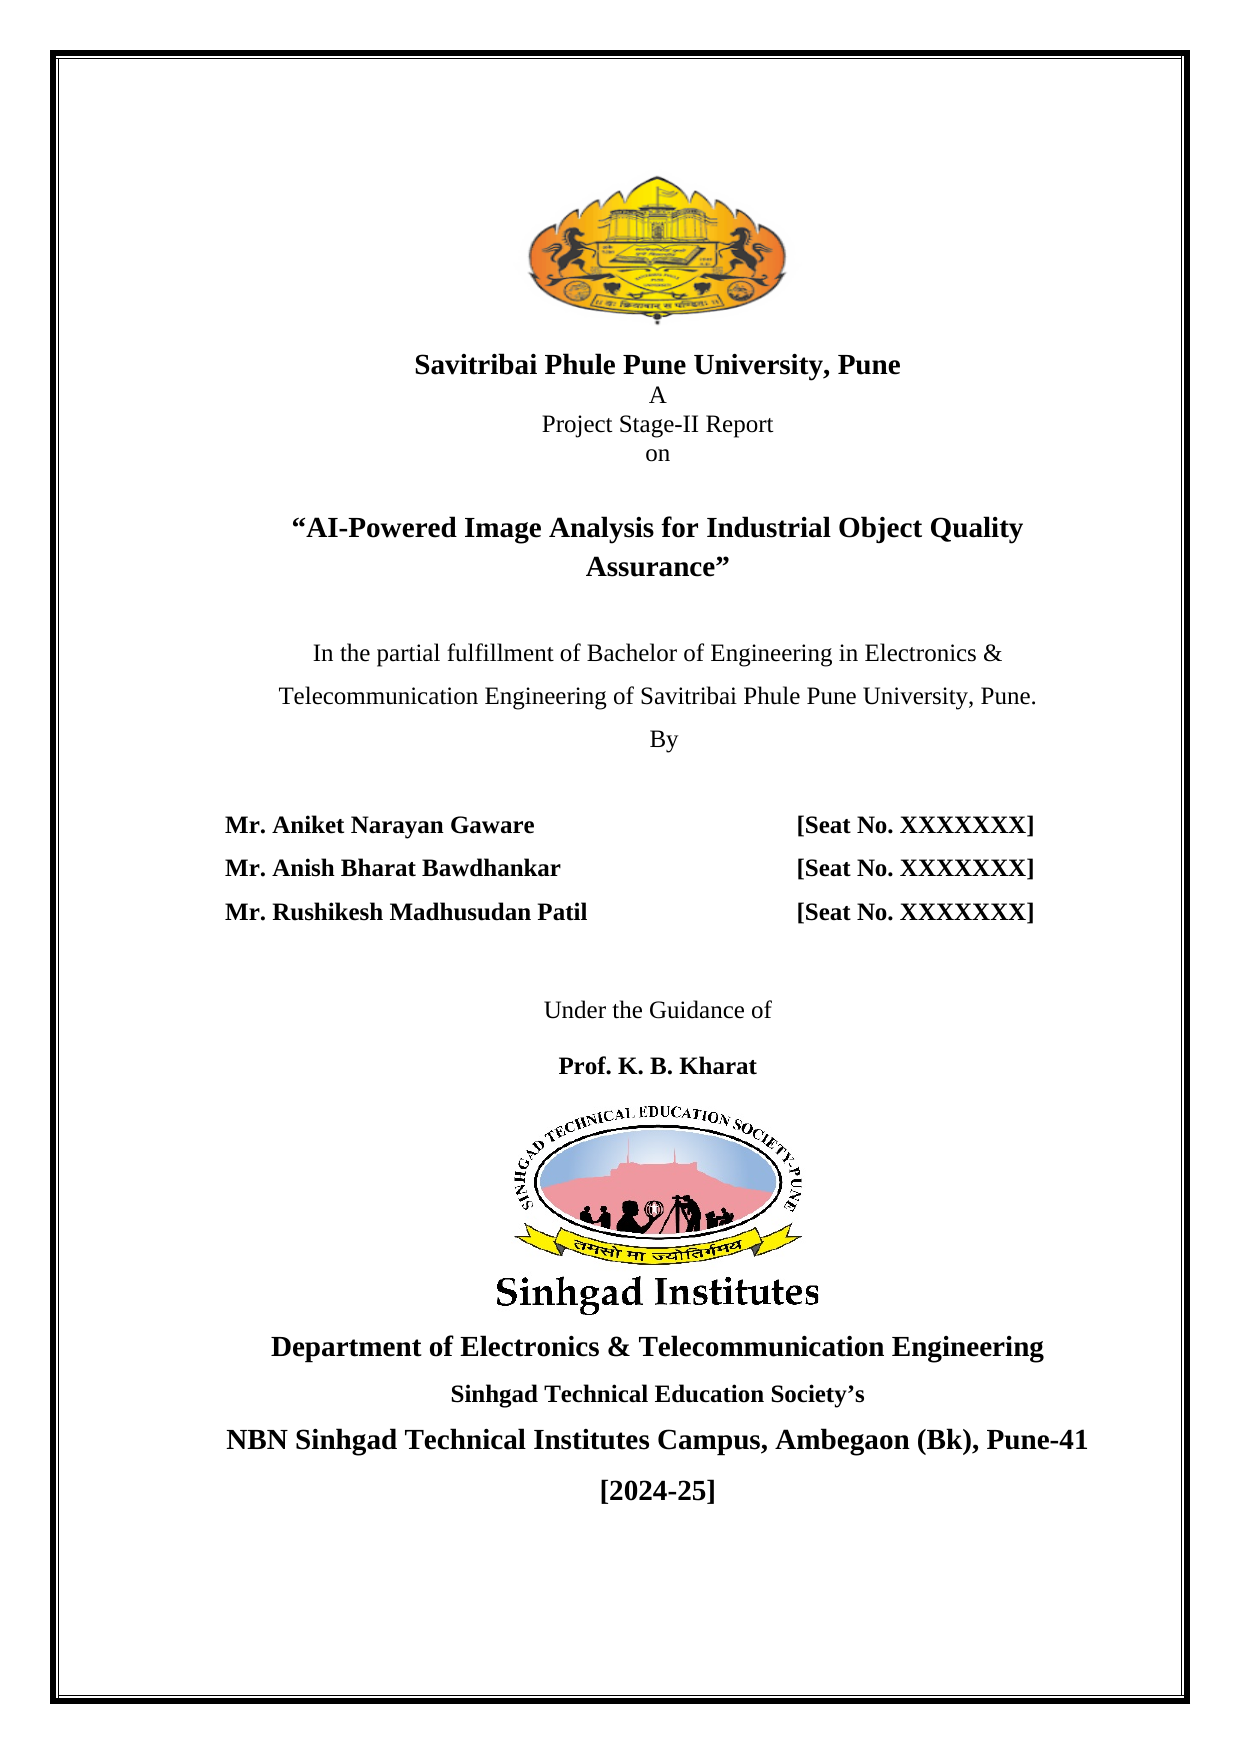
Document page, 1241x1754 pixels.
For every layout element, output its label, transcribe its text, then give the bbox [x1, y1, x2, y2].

text By [225, 724, 1090, 753]
table_cell [Seat No. XXXXXXX] [785, 854, 1078, 897]
text NBN Sinhgad Technical Institutes Campus, Ambegaon (Bk), Pune-41 [2024-25] [225, 1422, 1090, 1506]
table_cell [Seat No. XXXXXXX] [785, 897, 1078, 939]
text Under the Guidance of [225, 995, 1090, 1024]
text A [225, 380, 1090, 409]
text Project Stage-II Report [225, 409, 1090, 438]
table_cell Mr. Rushikesh Madhusudan Patil [214, 897, 785, 939]
text “AI-Powered Image Analysis for Industrial Object Quality Assurance” [225, 511, 1090, 583]
table_header [Seat No. XXXXXXX] [785, 811, 1078, 853]
table_cell Mr. Anish Bharat Bawdhankar [214, 854, 785, 897]
picture [512, 150, 803, 347]
text Department of Electronics & Telecommunication Engineering [225, 1329, 1090, 1362]
text on [225, 438, 1090, 467]
text Savitribai Phule Pune University, Pune [225, 347, 1090, 380]
text Sinhgad Technical Education Society’s [225, 1379, 1090, 1408]
text Prof. K. B. Kharat [225, 1051, 1090, 1079]
text In the partial fulfillment of Bachelor of Engineering in Electronics & Telecommunication Engineering of Savitribai Phule Pune University, Pune. [225, 638, 1090, 710]
table_header Mr. Aniket Narayan Gaware [214, 811, 785, 853]
picture [497, 1106, 819, 1315]
